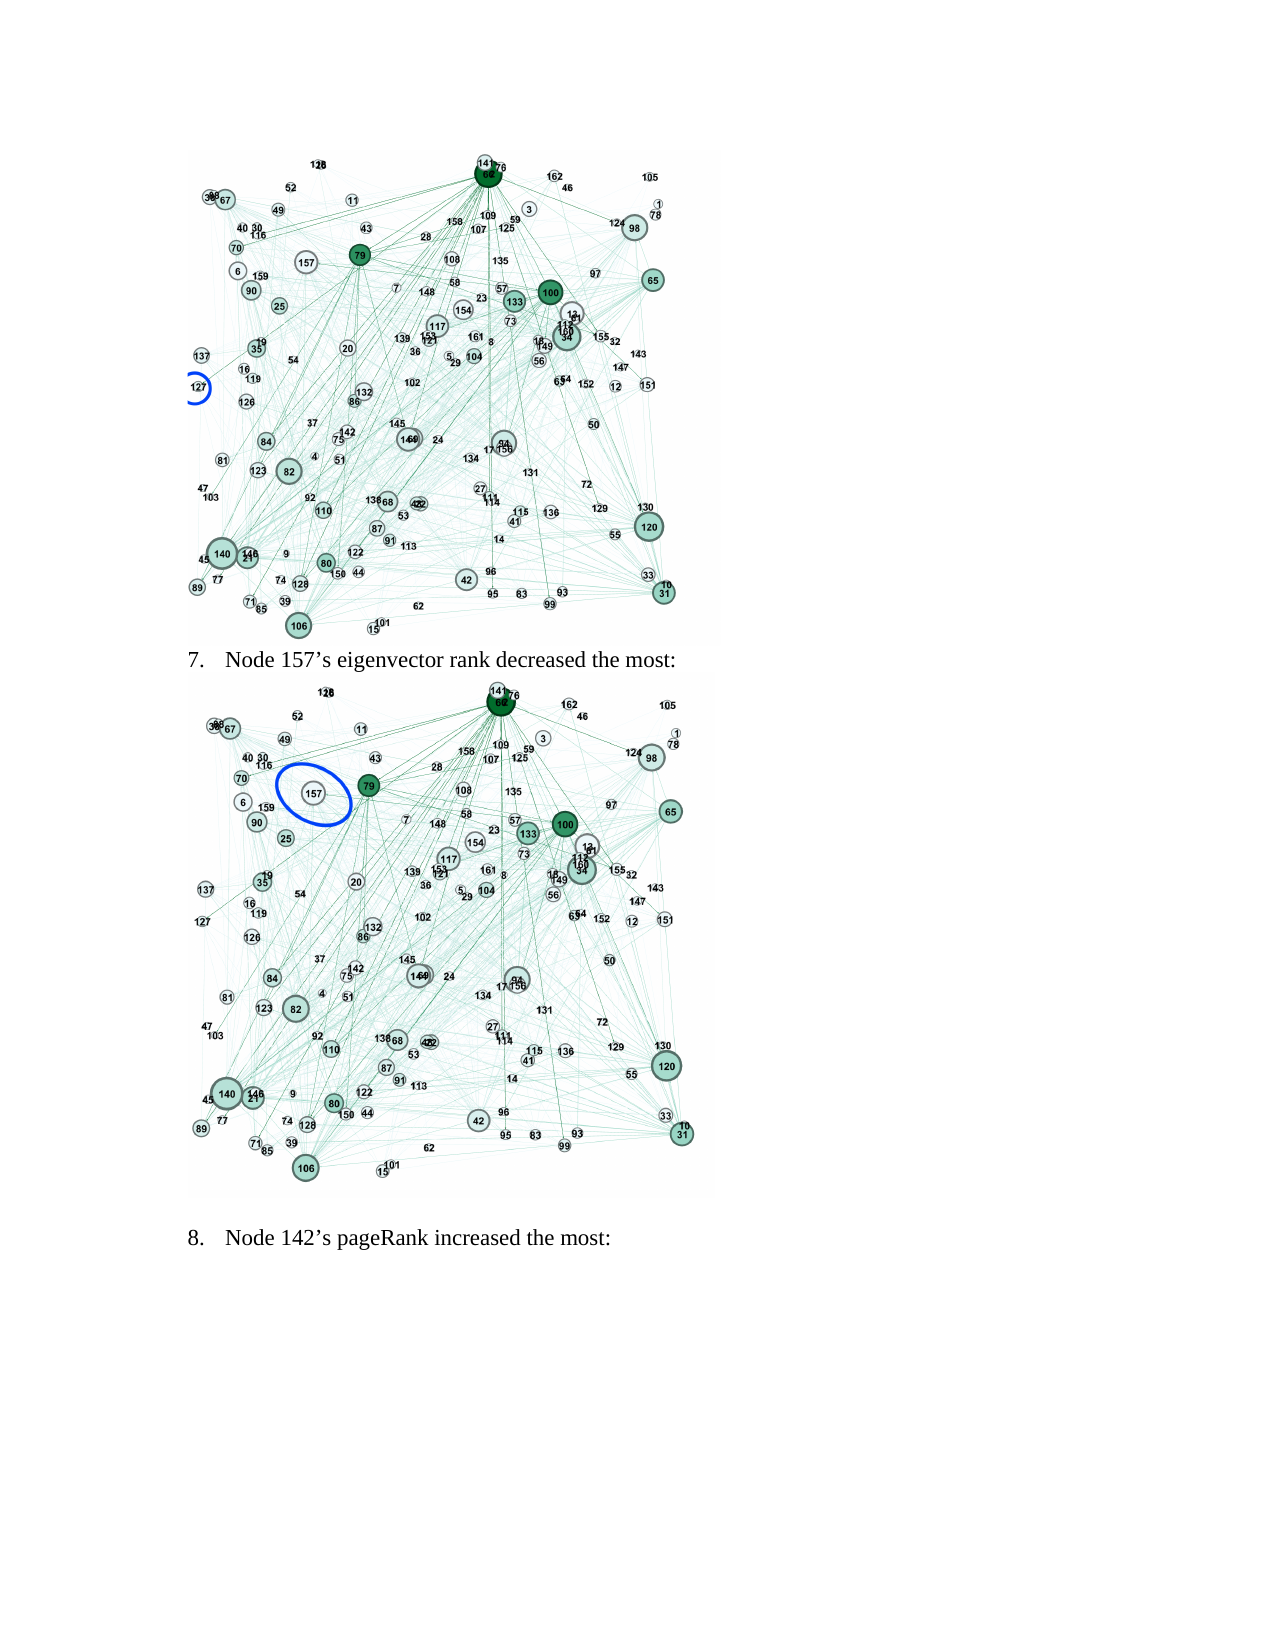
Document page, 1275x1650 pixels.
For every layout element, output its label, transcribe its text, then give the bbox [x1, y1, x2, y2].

picture [187, 150, 721, 646]
list Node 157’s eigenvector rank decreased the most: [187, 646, 1125, 672]
list Node 142’s pageRank increased the most: [187, 1224, 1125, 1250]
picture [187, 672, 716, 1198]
